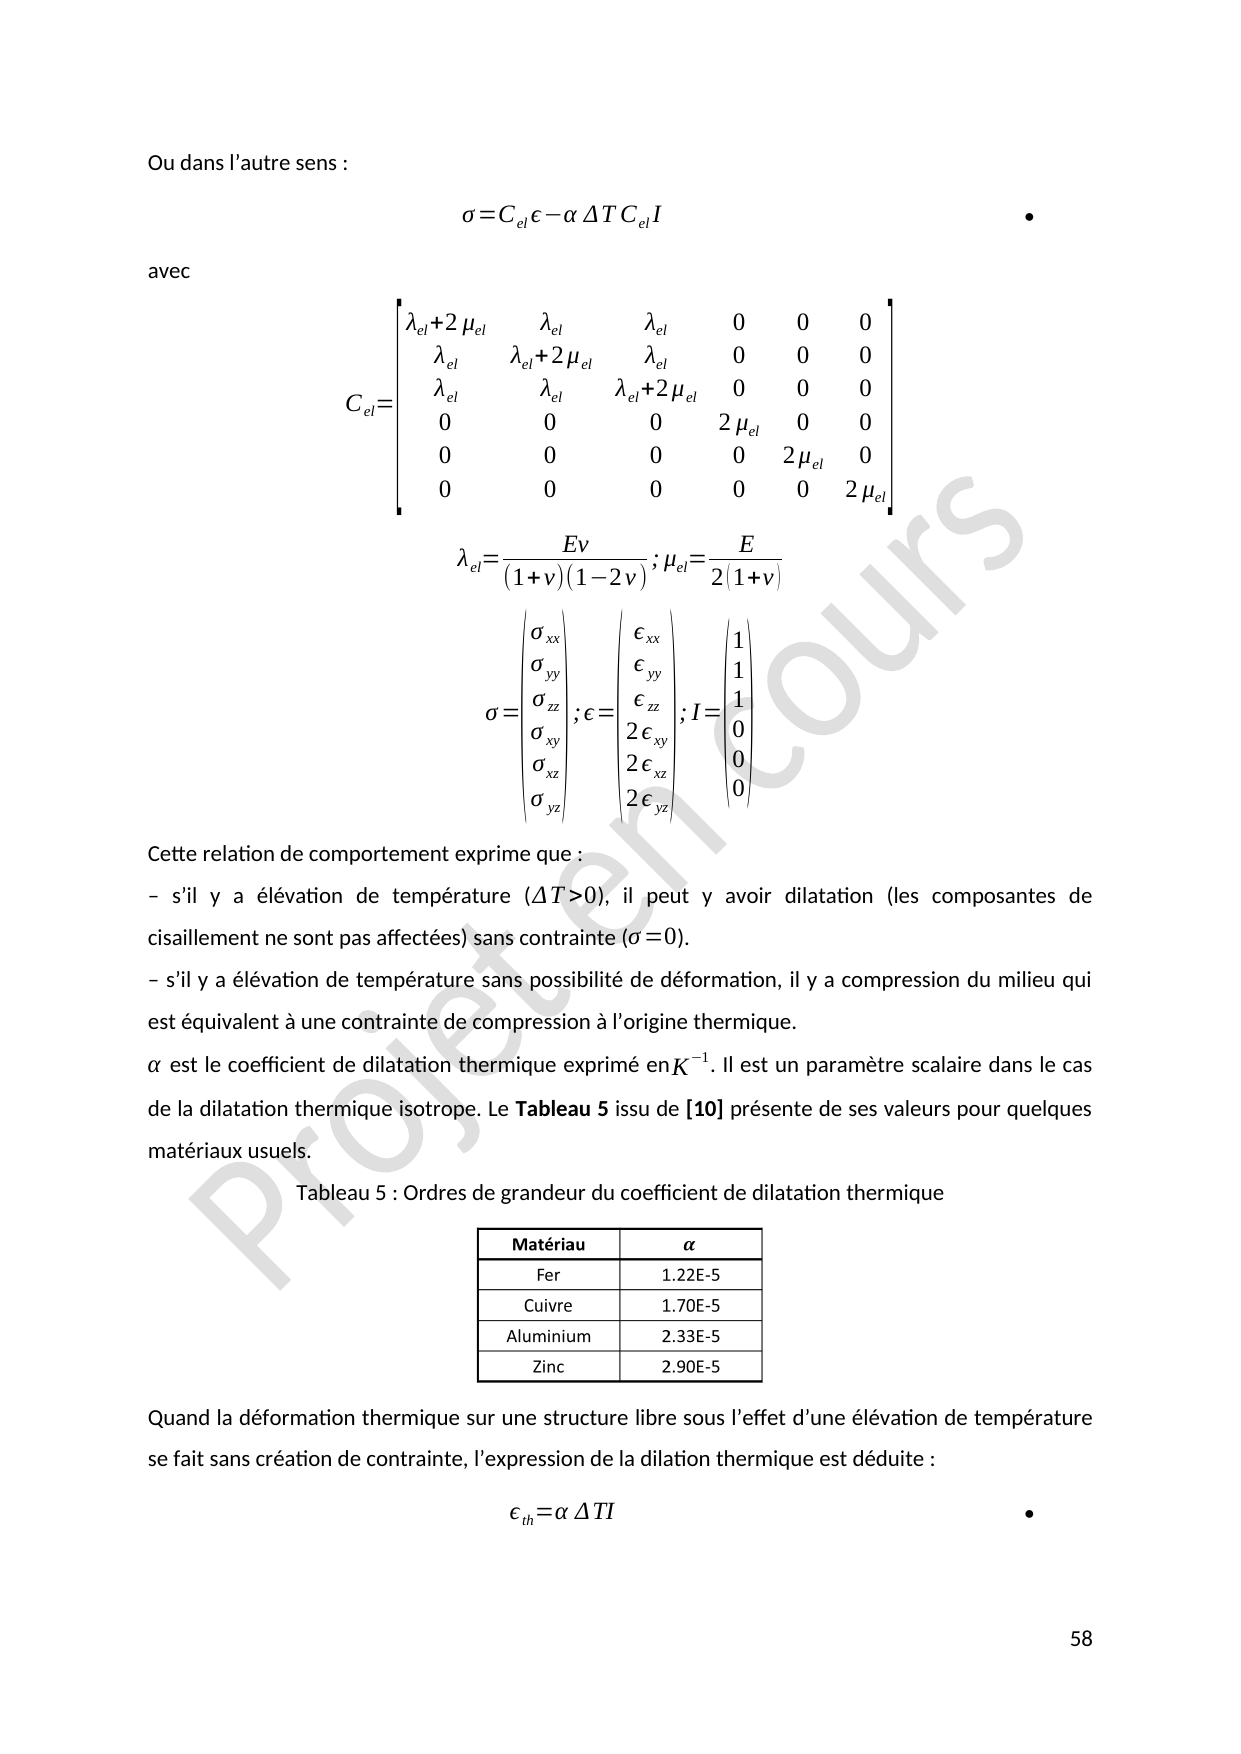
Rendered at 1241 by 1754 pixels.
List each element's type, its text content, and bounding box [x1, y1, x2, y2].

table_header [977, 1487, 1091, 1553]
text Ou dans l’autre sens : [148, 148, 1093, 176]
table_header [149, 190, 977, 256]
text Quand la déformation thermique sur une structure libre sous l’effet d’une élévation de température se fait sans création de contrainte, l’expression de la dilation thermique est déduite : [148, 1403, 1093, 1473]
text est le coefficient de dilatation thermique exprimé en. Il est un paramètre scalaire dans le cas de la dilatation thermique isotrope. Le Tableau 5 issu de [10] présente de ses valeurs pour quelques matériaux usuels. [148, 1049, 1093, 1164]
text Cette relation de comportement exprime que : [148, 839, 1093, 867]
text – s’il y a élévation de température (), il peut y avoir dilatation (les composantes de cisaillement ne sont pas affectées) sans contrainte (). [148, 881, 1093, 951]
picture [476, 1226, 764, 1389]
text avec [148, 256, 1093, 284]
table_header [149, 1487, 977, 1553]
text Tableau 5 : Ordres de grandeur du coefficient de dilatation thermique [148, 1178, 1093, 1206]
table_header [977, 190, 1091, 256]
text – s’il y a élévation de température sans possibilité de déformation, il y a compression du milieu qui est équivalent à une contrainte de compression à l’origine thermique. [148, 965, 1093, 1035]
